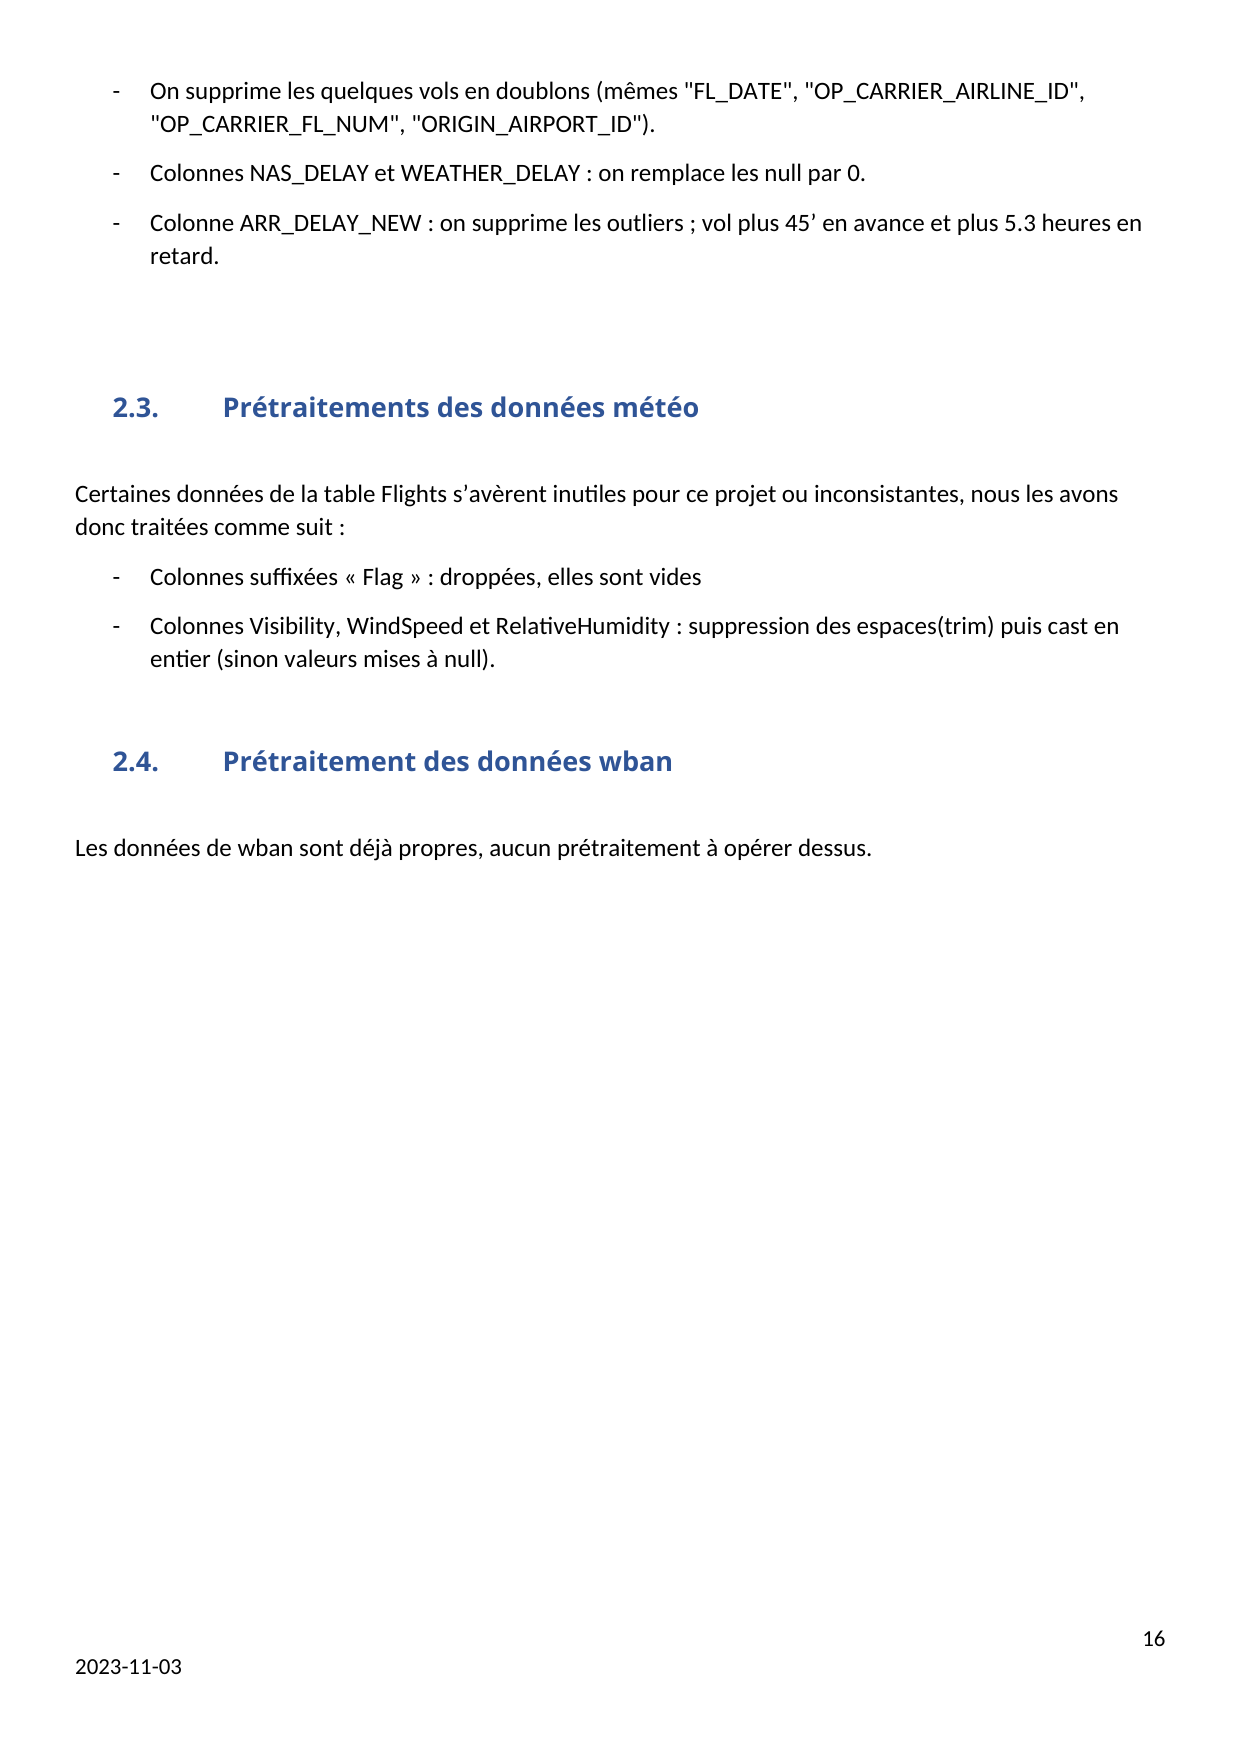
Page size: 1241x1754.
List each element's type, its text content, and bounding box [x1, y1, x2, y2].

list Colonnes suffixées « Flag » : droppées, elles sont vides [112, 561, 1165, 591]
list Colonnes Visibility, WindSpeed et RelativeHumidity : suppression des espaces(trim) puis cast en entier (sinon valeurs mises à null). [112, 610, 1165, 674]
list Colonne ARR_DELAY_NEW : on supprime les outliers ; vol plus 45’ en avance et plus 5.3 heures en retard. [112, 207, 1165, 271]
text Certaines données de la table Flights s’avèrent inutiles pour ce projet ou inconsistantes, nous les avons donc traitées comme suit : [75, 478, 1165, 542]
subtitle Prétraitement des données wban [112, 742, 1165, 779]
list On supprime les quelques vols en doublons (mêmes "FL_DATE", "OP_CARRIER_AIRLINE_ID", "OP_CARRIER_FL_NUM", "ORIGIN_AIRPORT_ID"). [112, 75, 1165, 138]
subtitle Prétraitements des données météo [112, 389, 1165, 426]
text Les données de wban sont déjà propres, aucun prétraitement à opérer dessus. [75, 832, 1165, 862]
list Colonnes NAS_DELAY et WEATHER_DELAY : on remplace les null par 0. [112, 157, 1165, 188]
